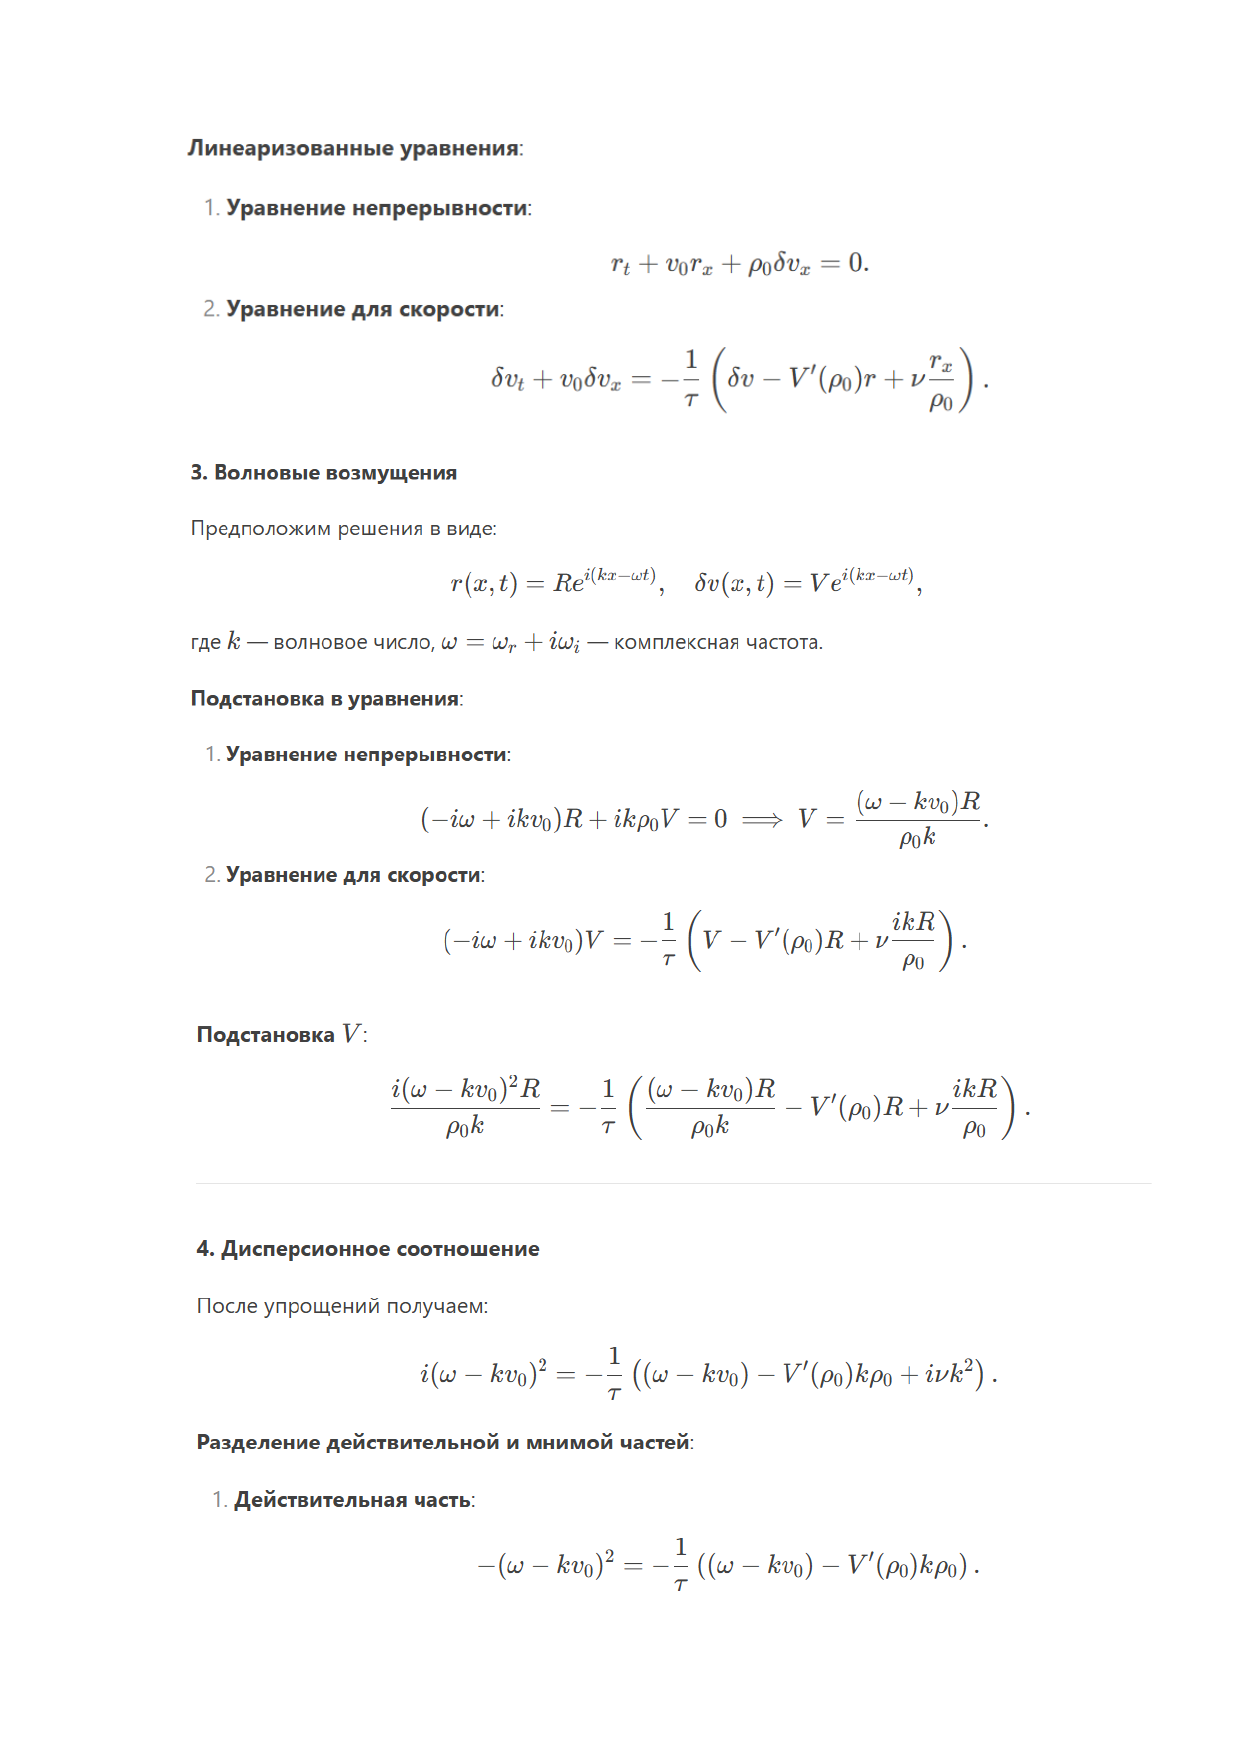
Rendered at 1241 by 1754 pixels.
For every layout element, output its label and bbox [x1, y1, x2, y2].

picture [177, 118, 1152, 436]
picture [177, 455, 1152, 983]
picture [177, 1001, 1152, 1597]
